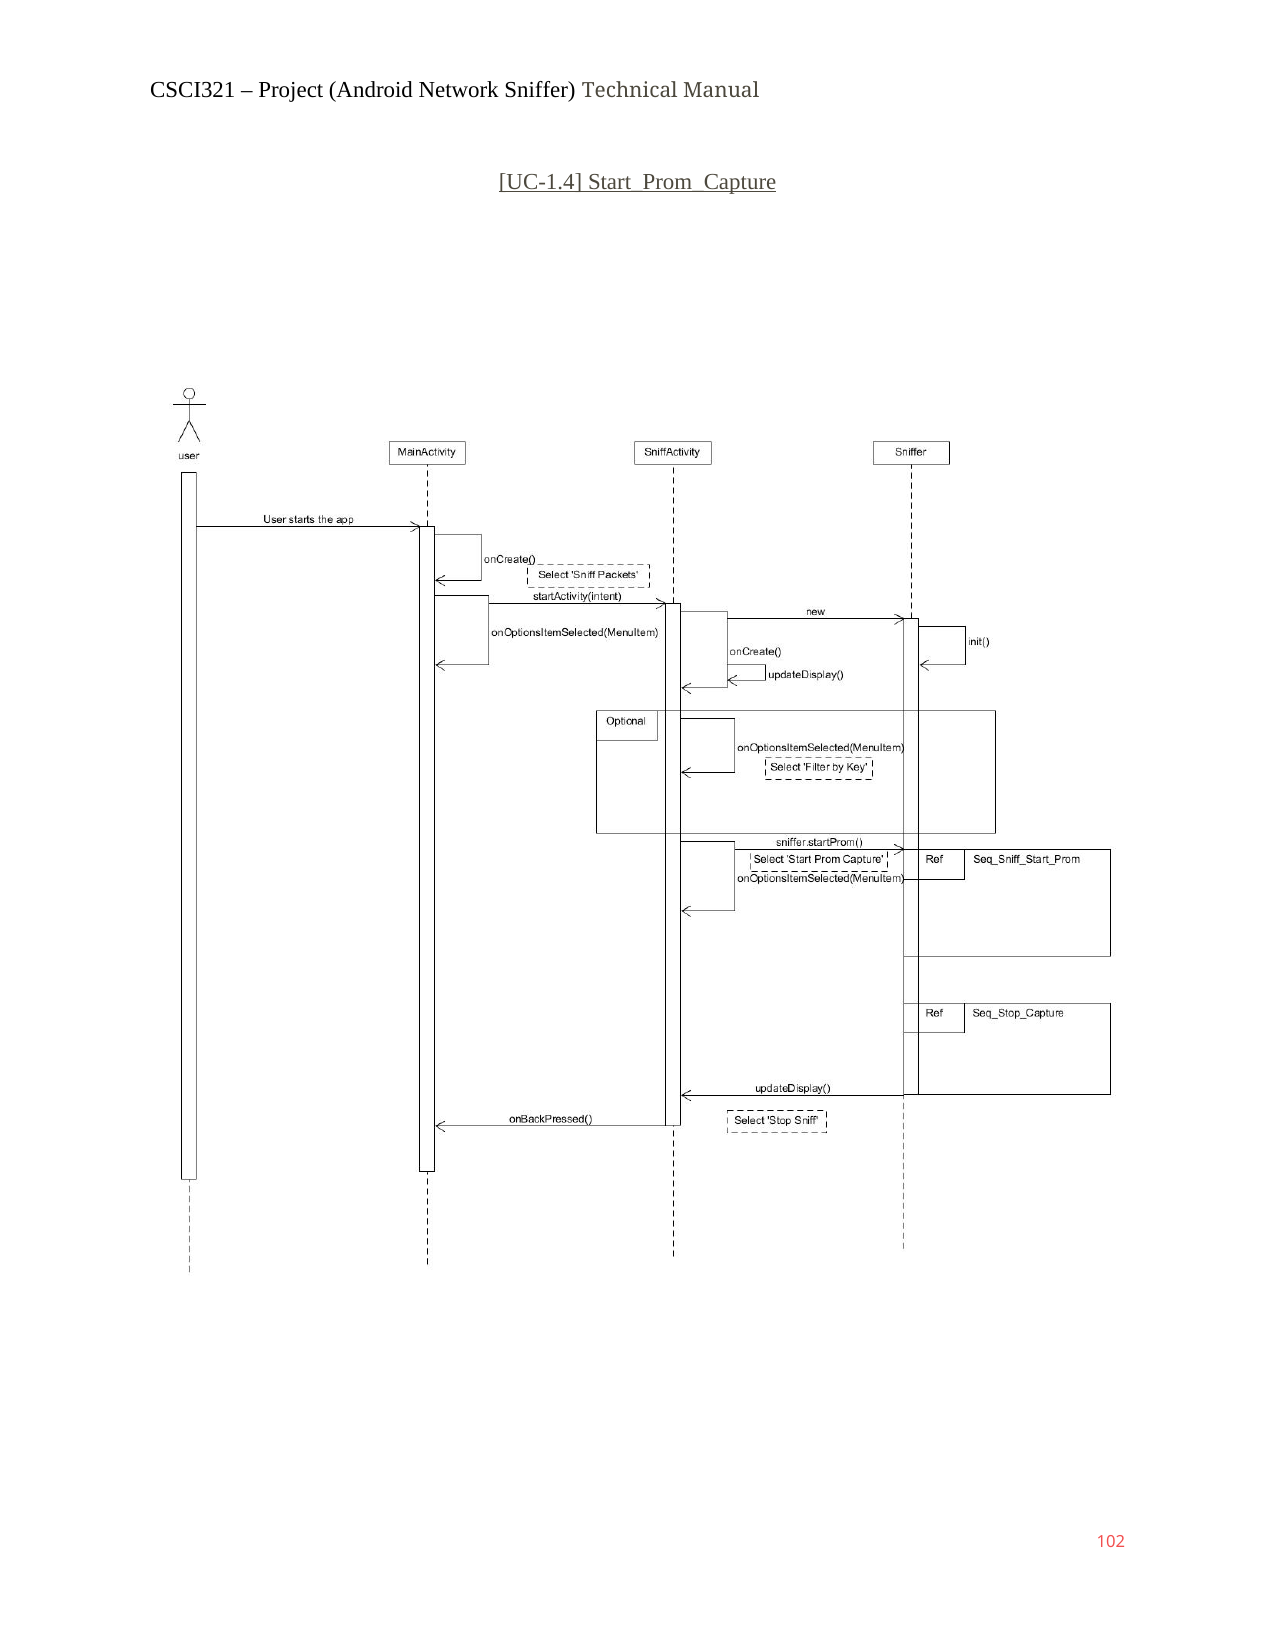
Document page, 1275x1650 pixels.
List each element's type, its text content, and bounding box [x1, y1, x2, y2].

picture [150, 372, 1125, 1302]
text [UC-1.4] Start_Prom_Capture [150, 168, 1125, 194]
